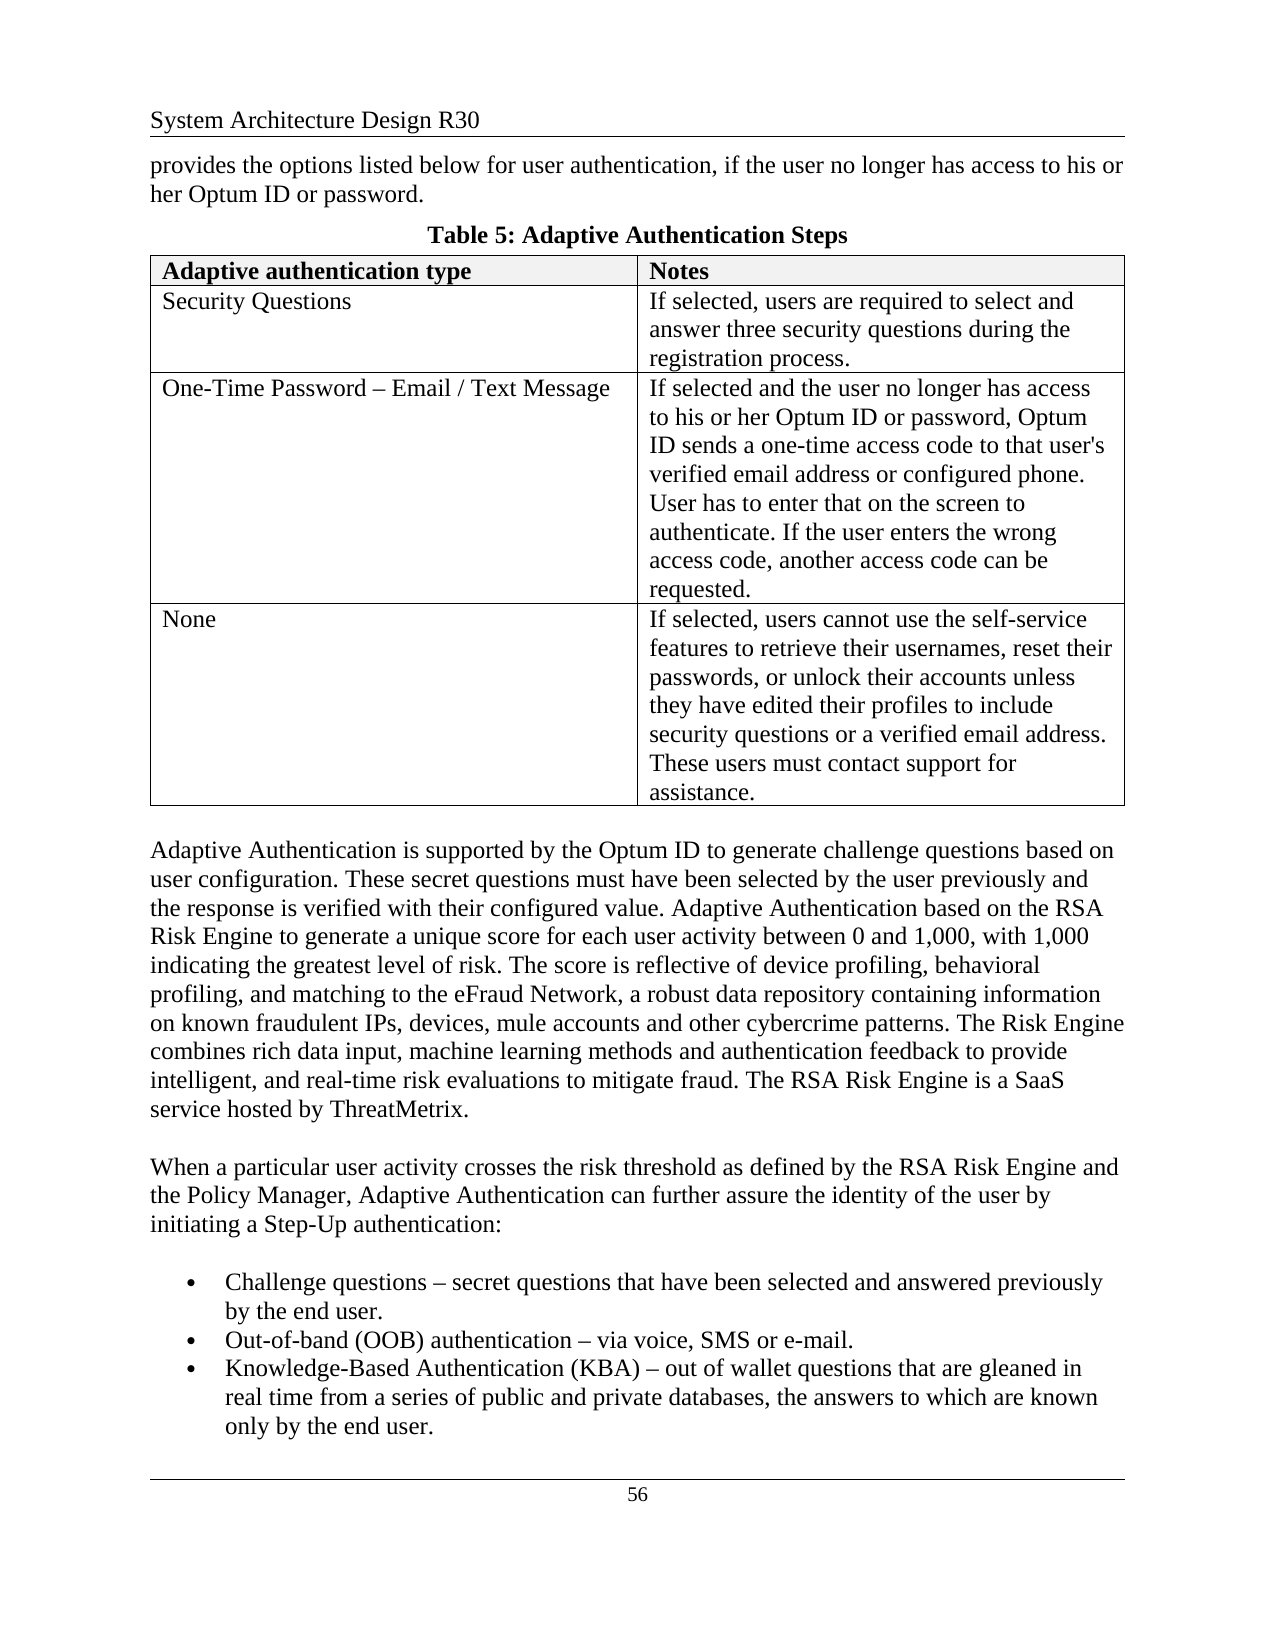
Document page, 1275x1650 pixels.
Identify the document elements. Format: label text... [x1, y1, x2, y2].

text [150, 150, 1125, 207]
table_header Adaptive authentication type [151, 256, 637, 285]
table_cell Security Questions [151, 286, 637, 372]
table_cell If selected, users are required to select and answer three security questions during the registration process. [638, 286, 1124, 372]
table_cell If selected and the user no longer has access to his or her Optum ID or password, Optum ID sends a one-time access code to that user's verified email address or configured phone. User has to enter that on the screen to authenticate. If the user enters the wrong access code, another access code can be requested. [638, 373, 1124, 603]
text Table 5: Adaptive Authentication Steps [150, 220, 1125, 249]
table_cell None [151, 604, 637, 805]
table_cell One-Time Password – Email / Text Message [151, 373, 637, 603]
text Adaptive Authentication is supported by the Optum ID to generate challenge questions based on user configuration. These secret questions must have been selected by the user previously and the response is verified with their configured value. Adaptive Authentication based on the RSA Risk Engine to generate a unique score for each user activity between 0 and 1,000, with 1,000 indicating the greatest level of risk. The score is reflective of device profiling, behavioral profiling, and matching to the eFraud Network, a robust data repository containing information on known fraudulent IPs, devices, mule accounts and other cybercrime patterns. The Risk Engine combines rich data input, machine learning methods and authentication feedback to provide intelligent, and real-time risk evaluations to mitigate fraud. The RSA Risk Engine is a SaaS service hosted by ThreatMetrix. [150, 835, 1125, 1123]
list Out-of-band (OOB) authentication – via voice, SMS or e-mail. [187, 1325, 1125, 1353]
list Challenge questions – secret questions that have been selected and answered previously by the end user. [187, 1267, 1125, 1325]
table_cell If selected, users cannot use the self-service features to retrieve their usernames, reset their passwords, or unlock their accounts unless they have edited their profiles to include security questions or a verified email address. These users must contact support for assistance. [638, 604, 1124, 805]
list Knowledge-Based Authentication (KBA) – out of wallet questions that are gleaned in real time from a series of public and private databases, the answers to which are known only by the end user. [187, 1353, 1125, 1440]
text When a particular user activity crosses the risk threshold as defined by the RSA Risk Engine and the Policy Manager, Adaptive Authentication can further assure the identity of the user by initiating a Step-Up authentication: [150, 1152, 1125, 1238]
table_header Notes [638, 256, 1124, 285]
